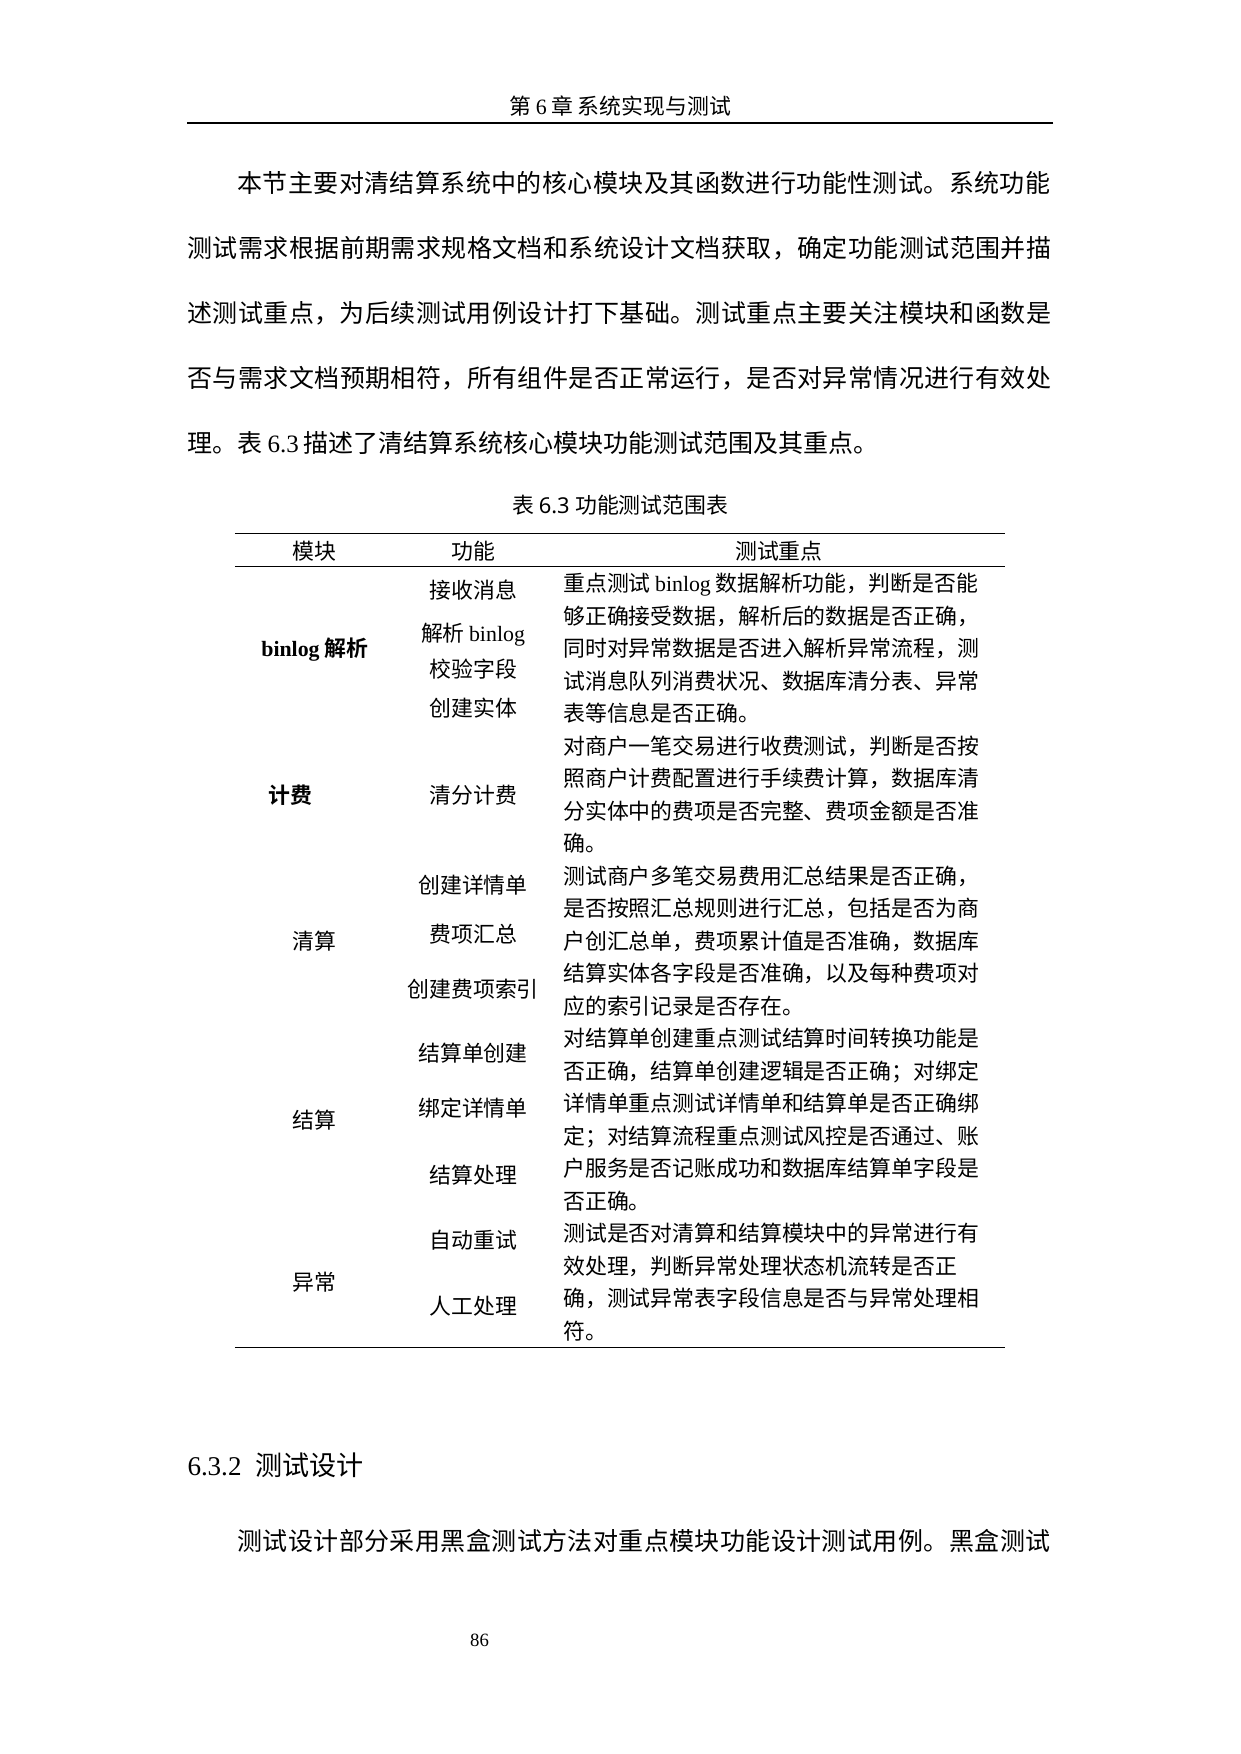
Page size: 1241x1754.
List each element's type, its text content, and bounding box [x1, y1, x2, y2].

table_cell 创建费项索引 [394, 957, 552, 1022]
table_cell 创建详情单 [394, 860, 552, 911]
table_header 功能 [394, 534, 552, 566]
table_cell 结算单创建 [394, 1022, 552, 1083]
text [187, 1508, 1053, 1573]
table_cell 清算 [235, 860, 394, 1022]
table_cell 绑定详情单 [394, 1083, 552, 1134]
text 本节主要对清结算系统中的核心模块及其函数进行功能性测试。系统功能测试需求根据前期需求规格文档和系统设计文档获取，确定功能测试范围并描述测试重点，为后续测试用例设计打下基础。测试重点主要关注模块和函数是否与需求文档预期相符，所有组件是否正常运行，是否对异常情况进行有效处理。表6.3描述了清结算系统核心模块功能测试范围及其重点。 [187, 150, 1053, 475]
table_cell 解析binlog [394, 614, 552, 653]
table_cell 人工处理 [394, 1263, 552, 1347]
text 表6.3 功能测试范围表 [187, 487, 1053, 520]
table_cell 自动重试 [394, 1217, 552, 1263]
table_cell 接收消息 [394, 567, 552, 613]
table_cell 重点测试binlog数据解析功能，判断是否能够正确接受数据，解析后的数据是否正确，同时对异常数据是否进入解析异常流程，测试消息队列消费状况、数据库清分表、异常表等信息是否正确。 [552, 567, 1005, 729]
text 6.3.2 测试设计 [187, 1431, 1053, 1496]
table_cell 费项汇总 [394, 911, 552, 957]
table_cell 计费 [235, 730, 394, 859]
table_cell 测试是否对清算和结算模块中的异常进行有效处理，判断异常处理状态机流转是否正确，测试异常表字段信息是否与异常处理相符。 [552, 1217, 1005, 1347]
table_cell 结算处理 [394, 1134, 552, 1217]
table_cell 清分计费 [394, 730, 552, 859]
table_header 测试重点 [552, 534, 1005, 566]
table_cell 创建实体 [394, 686, 552, 729]
table_cell 对商户一笔交易进行收费测试，判断是否按照商户计费配置进行手续费计算，数据库清分实体中的费项是否完整、费项金额是否准确。 [552, 730, 1005, 859]
table_header 模块 [235, 534, 394, 566]
table_cell 校验字段 [394, 653, 552, 686]
table_cell 对结算单创建重点测试结算时间转换功能是否正确，结算单创建逻辑是否正确；对绑定详情单重点测试详情单和结算单是否正确绑定；对结算流程重点测试风控是否通过、账户服务是否记账成功和数据库结算单字段是否正确。 [552, 1022, 1005, 1217]
table_cell binlog解析 [235, 567, 394, 729]
table_cell 测试商户多笔交易费用汇总结果是否正确，是否按照汇总规则进行汇总，包括是否为商户创汇总单，费项累计值是否准确，数据库结算实体各字段是否准确，以及每种费项对应的索引记录是否存在。 [552, 860, 1005, 1022]
table_cell 异常 [235, 1217, 394, 1347]
table_cell 结算 [235, 1022, 394, 1217]
